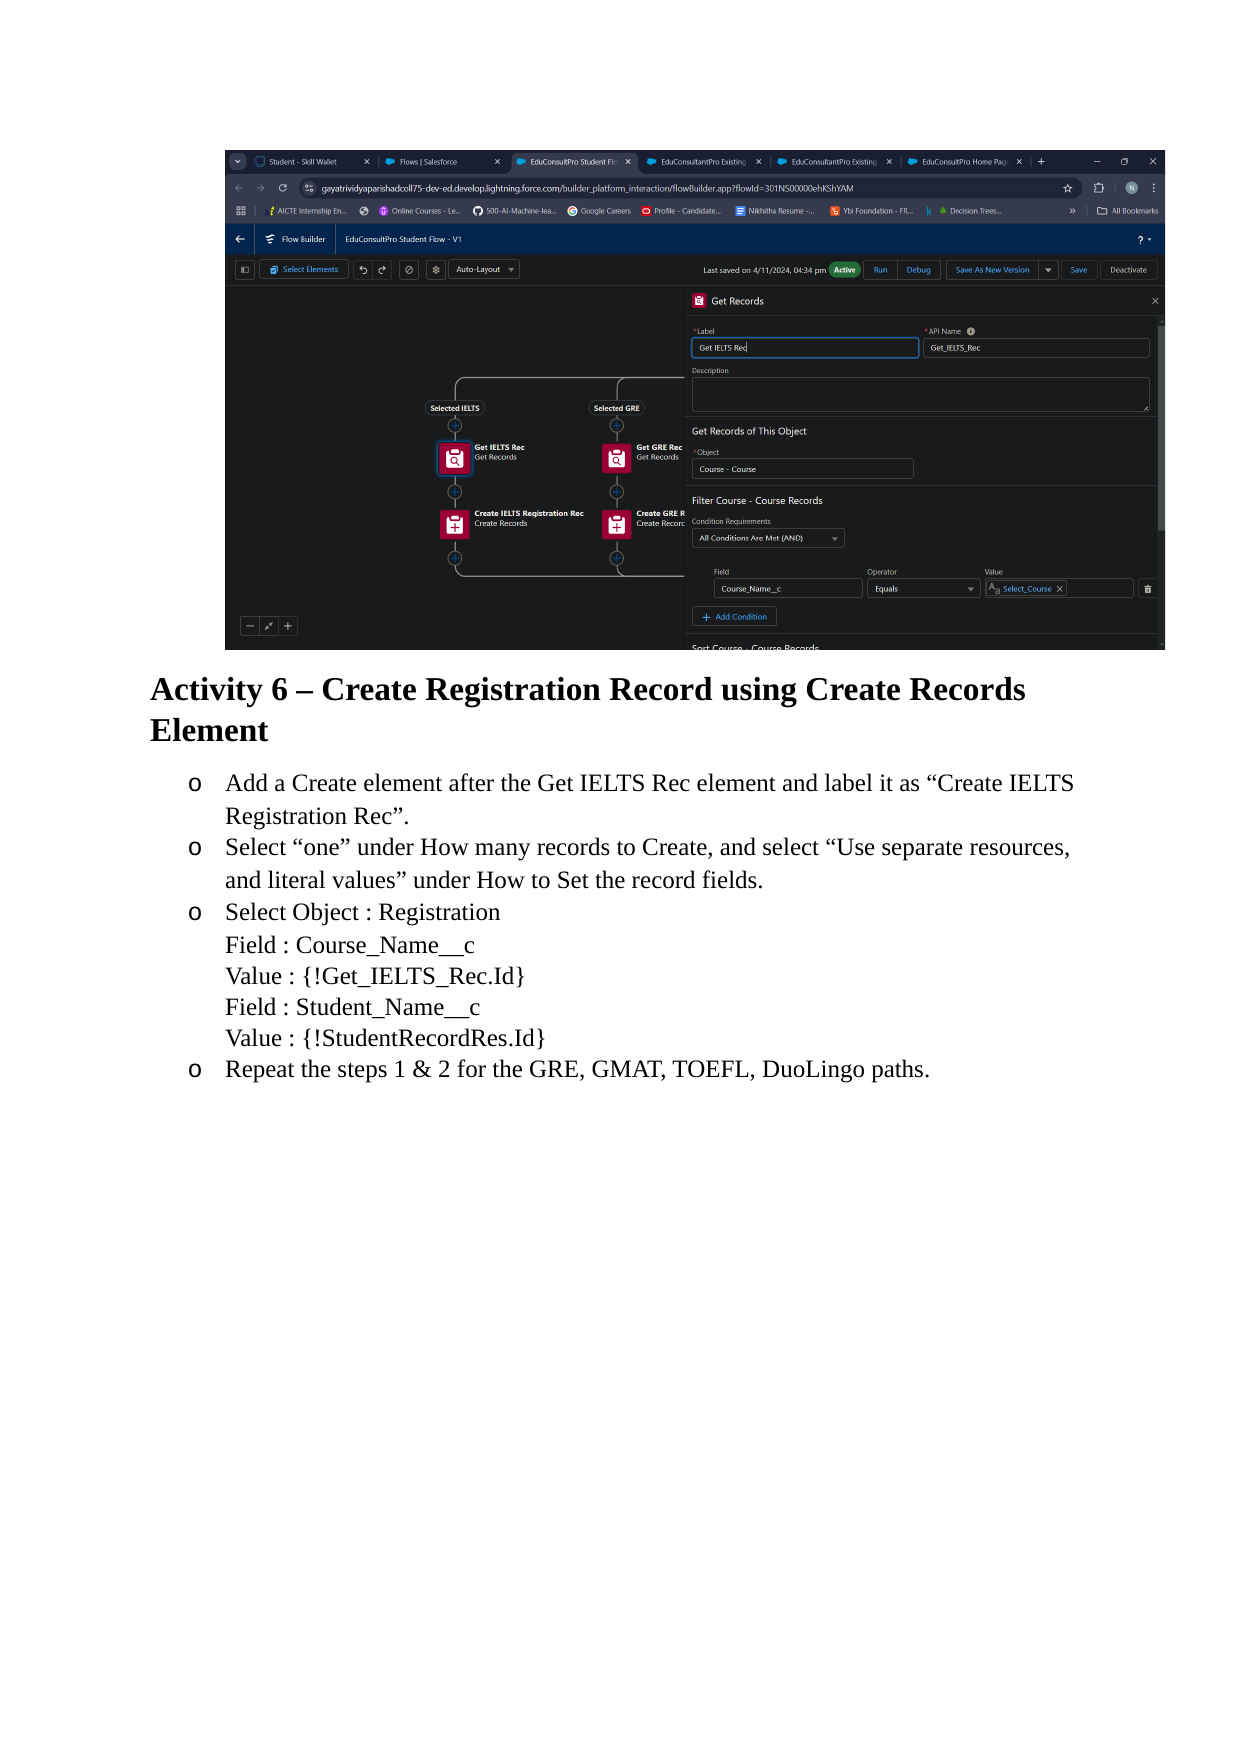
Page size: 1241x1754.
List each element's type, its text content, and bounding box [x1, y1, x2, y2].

list Field : Student_Name__c [225, 992, 1090, 1021]
list Select Object : Registration [187, 897, 1090, 927]
picture [225, 150, 1166, 650]
text Activity 6 – Create Registration Record using Create Records Element [150, 669, 1090, 748]
list Value : {!Get_IELTS_Rec.Id} [225, 961, 1090, 989]
list Repeat the steps 1 & 2 for the GRE, GMAT, TOEFL, DuoLingo paths. [187, 1054, 1090, 1085]
list Field : Course_Name__c [225, 930, 1090, 958]
list Select “one” under How many records to Create, and select “Use separate resources, and literal values” under How to Set the record fields. [187, 832, 1090, 894]
list Add a Create element after the Get IELTS Rec element and label it as “Create IELTS Registration Rec”. [187, 768, 1090, 830]
list Value : {!StudentRecordRes.Id} [225, 1023, 1090, 1052]
